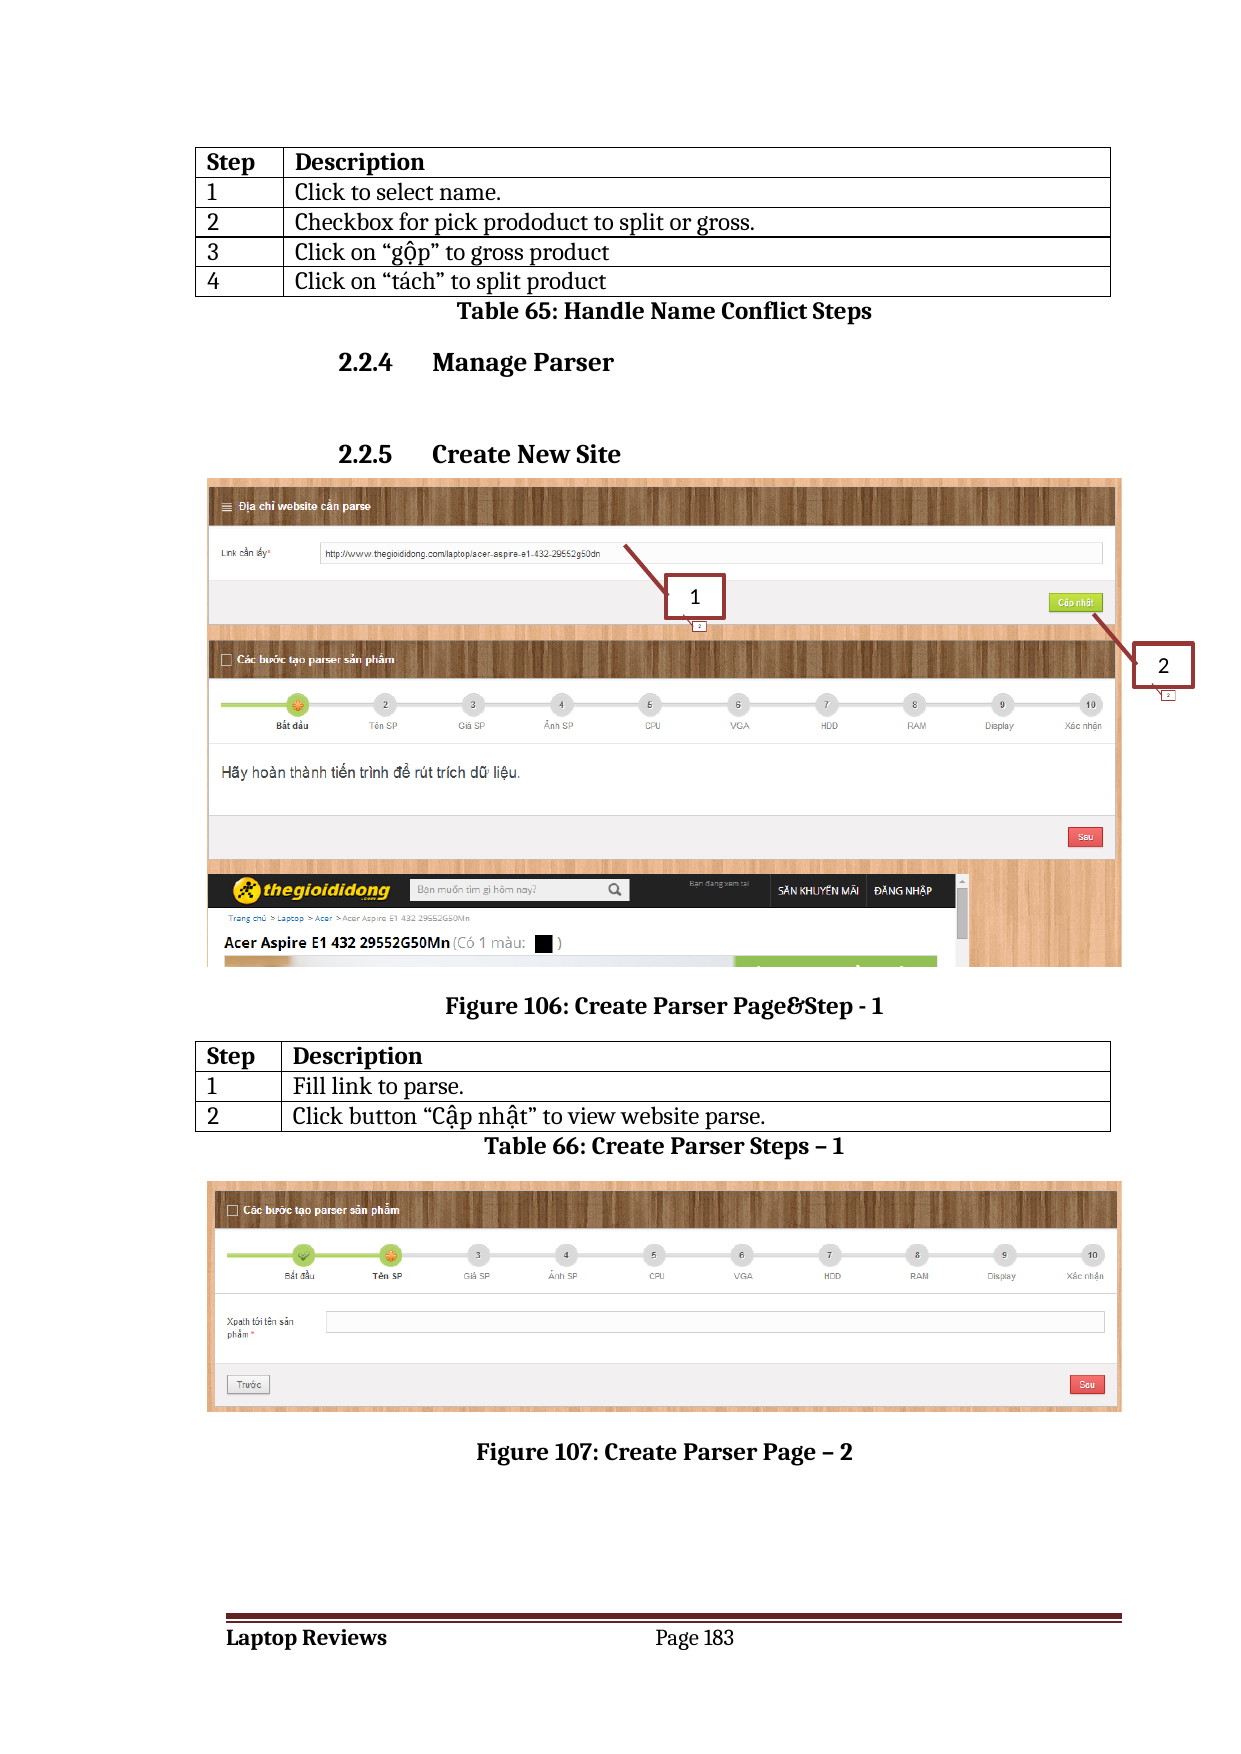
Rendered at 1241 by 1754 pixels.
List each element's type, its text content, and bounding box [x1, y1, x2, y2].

text Figure 107: Create Parser Page – 2 [207, 1438, 1122, 1467]
subtitle Create New Site [338, 439, 1122, 470]
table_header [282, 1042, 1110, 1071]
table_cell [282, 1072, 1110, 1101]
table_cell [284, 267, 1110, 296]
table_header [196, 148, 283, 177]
text Figure 106: Create Parser Page&Step - 1 [207, 992, 1122, 1020]
text Table 66: Create Parser Steps – 1 [207, 1132, 1122, 1160]
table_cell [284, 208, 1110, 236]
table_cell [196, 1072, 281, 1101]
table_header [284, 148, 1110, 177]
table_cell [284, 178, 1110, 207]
text Table 65: Handle Name Conflict Steps [207, 297, 1122, 326]
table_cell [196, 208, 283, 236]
picture [207, 478, 1122, 967]
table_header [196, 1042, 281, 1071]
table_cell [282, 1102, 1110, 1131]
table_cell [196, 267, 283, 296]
subtitle Manage Parser [338, 347, 1122, 378]
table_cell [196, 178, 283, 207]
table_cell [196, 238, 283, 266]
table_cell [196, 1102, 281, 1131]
picture [207, 1181, 1122, 1414]
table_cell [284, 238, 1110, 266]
